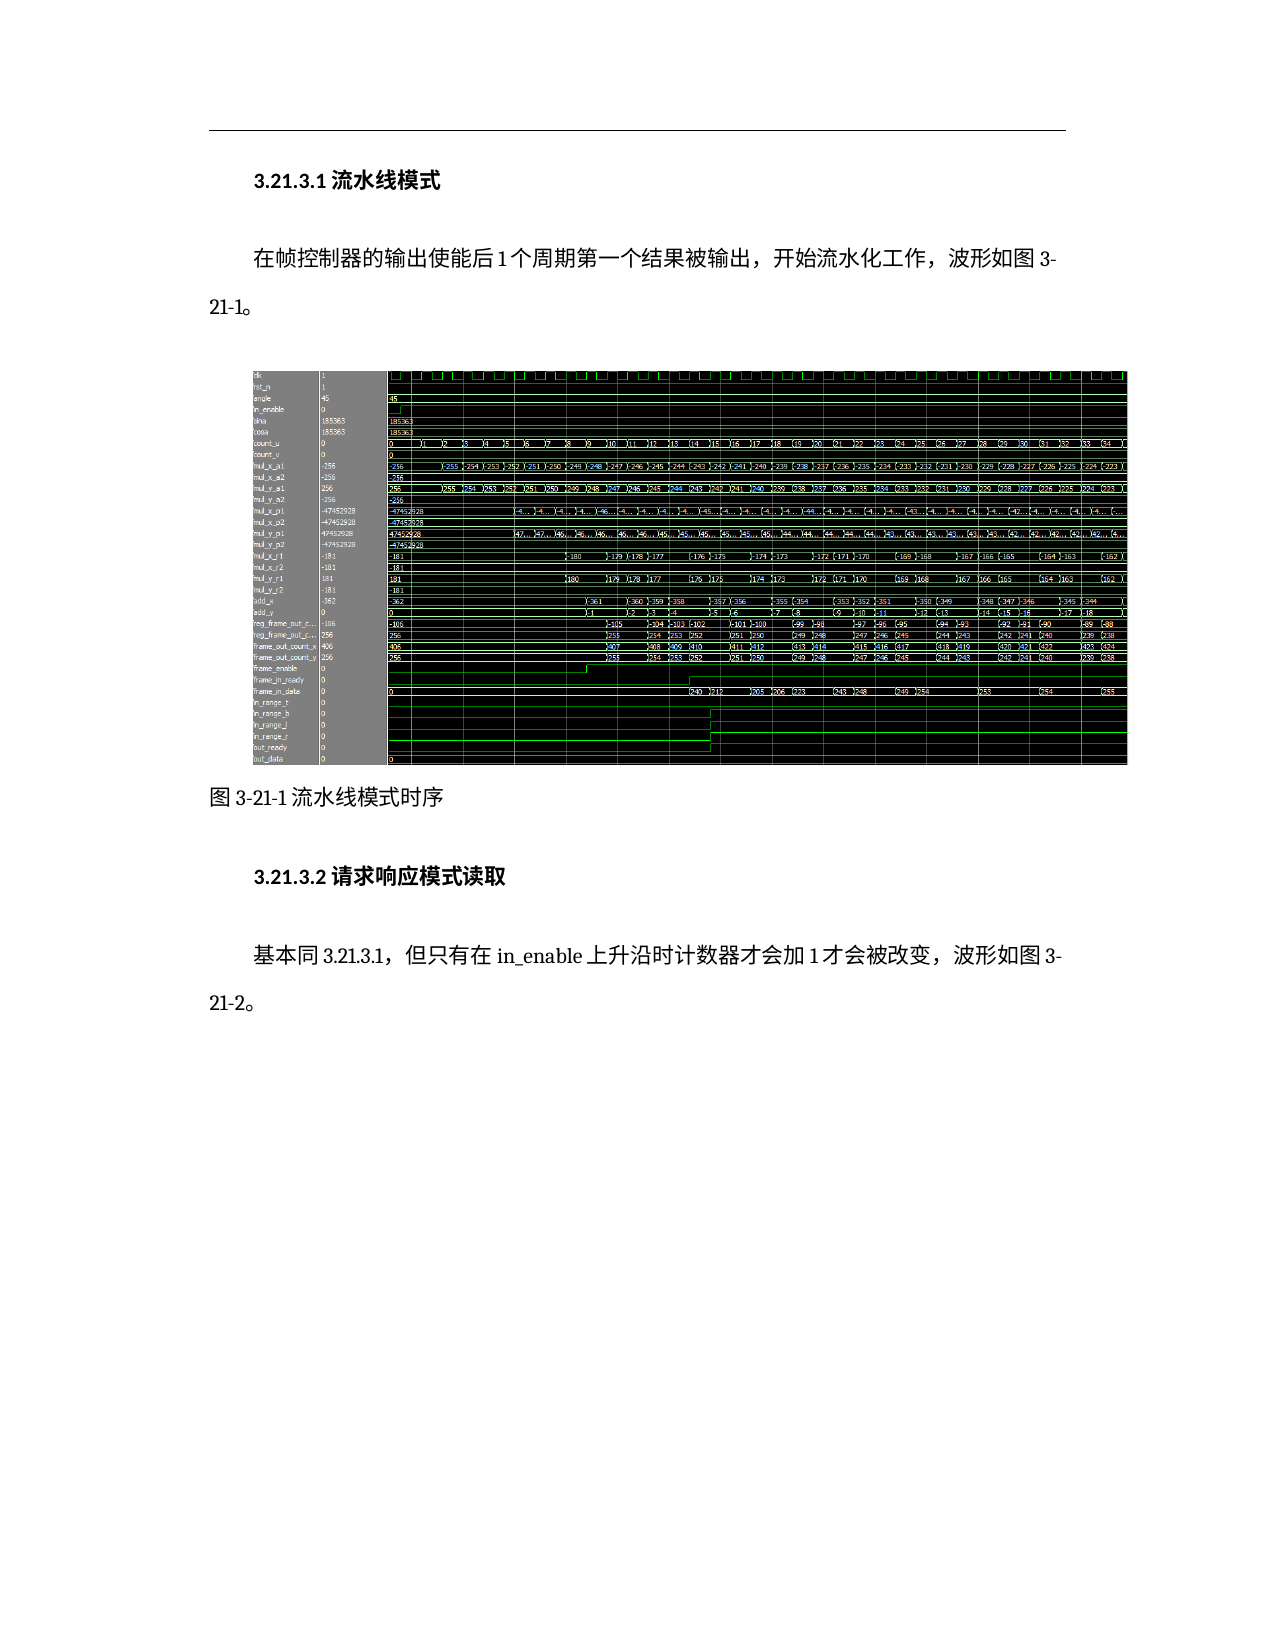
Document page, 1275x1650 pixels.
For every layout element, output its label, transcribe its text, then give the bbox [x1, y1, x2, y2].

picture [253, 371, 1129, 765]
text 在帧控制器的输出使能后1个周期第一个结果被输出，开始流水化工作，波形如图3-21-1。 [209, 241, 1066, 358]
text 基本同3.21.3.1，但只有在in_enable上升沿时计数器才会加1才会被改变，波形如图3-21-2。 [209, 938, 1066, 1055]
subtitle 3.21.3.1 流水线模式 [209, 163, 1066, 194]
subtitle 3.21.3.2 请求响应模式读取 [209, 859, 1066, 891]
